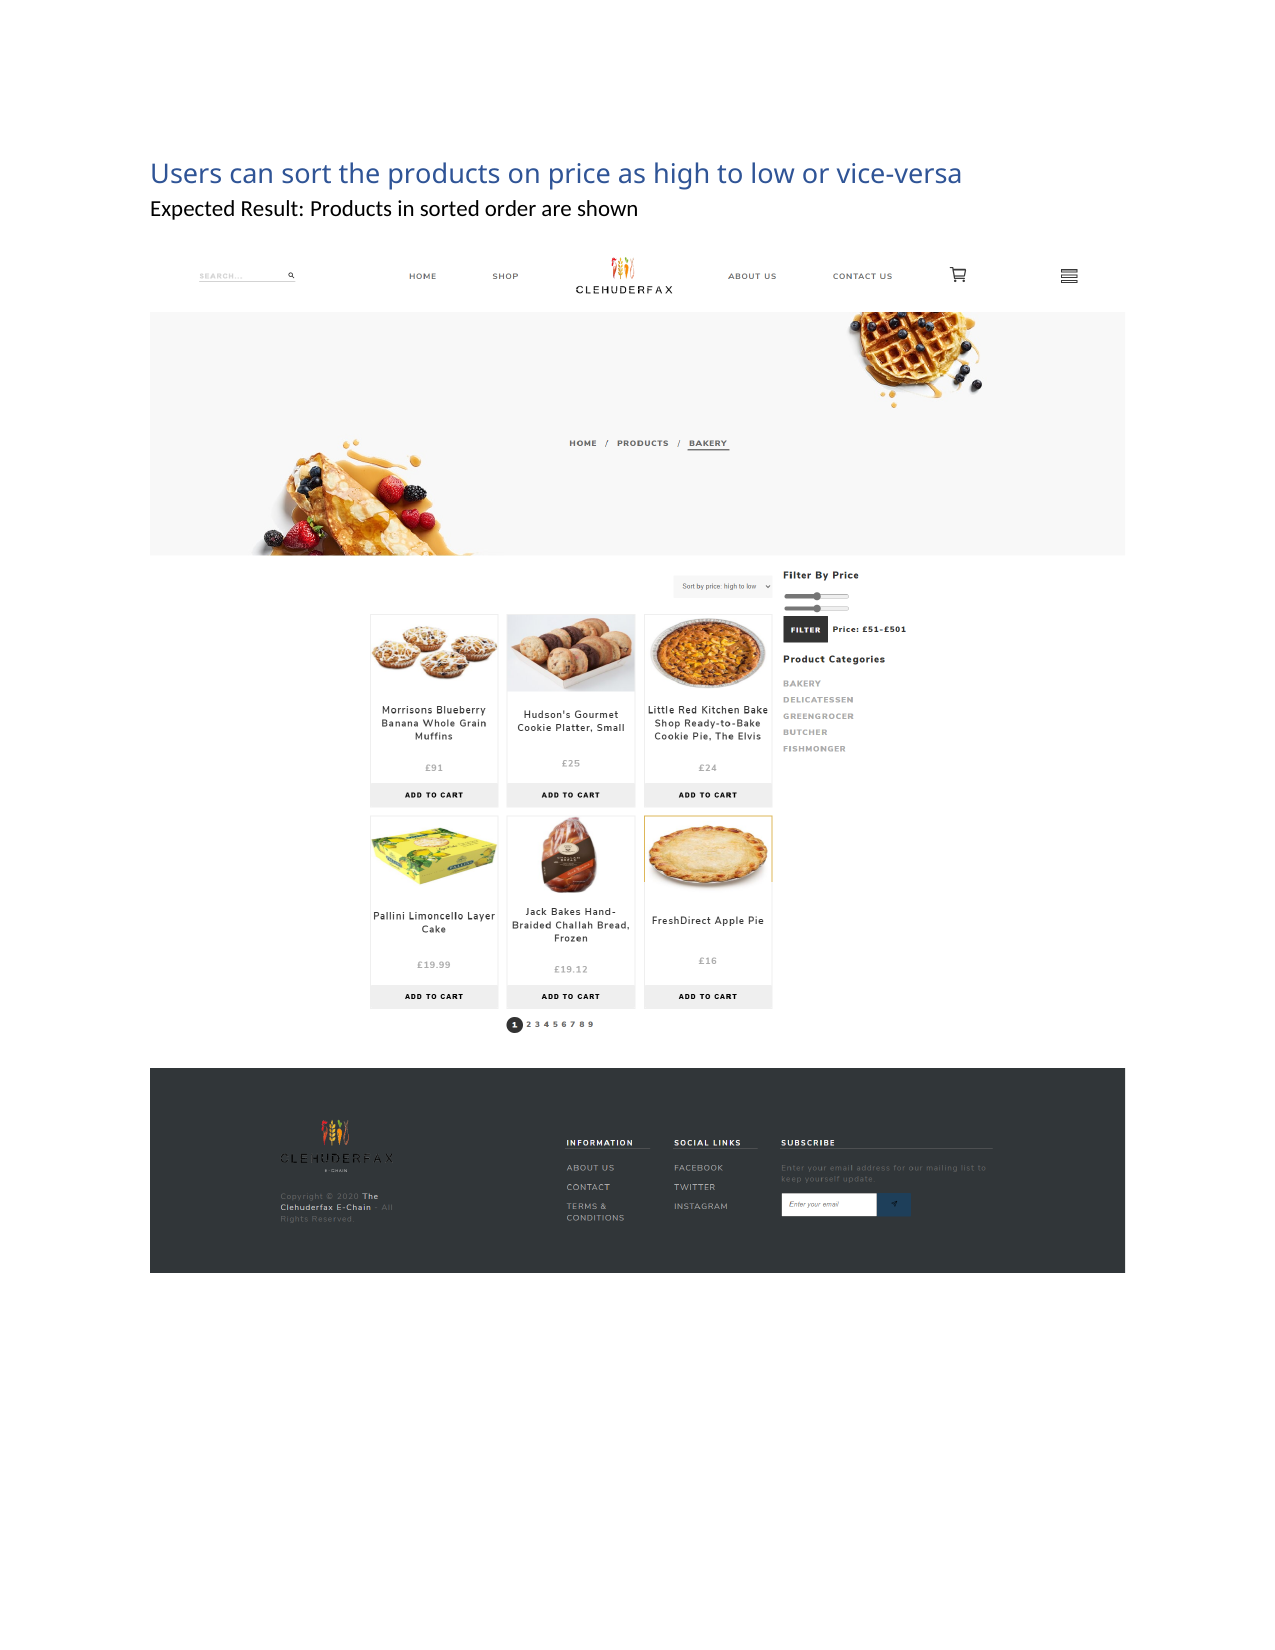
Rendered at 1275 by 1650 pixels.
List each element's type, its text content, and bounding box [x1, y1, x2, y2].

text Expected Result: Products in sorted order are shown [150, 194, 1125, 222]
picture [150, 240, 1125, 1273]
subtitle Users can sort the products on price as high to low or vice-versa [150, 154, 1125, 191]
